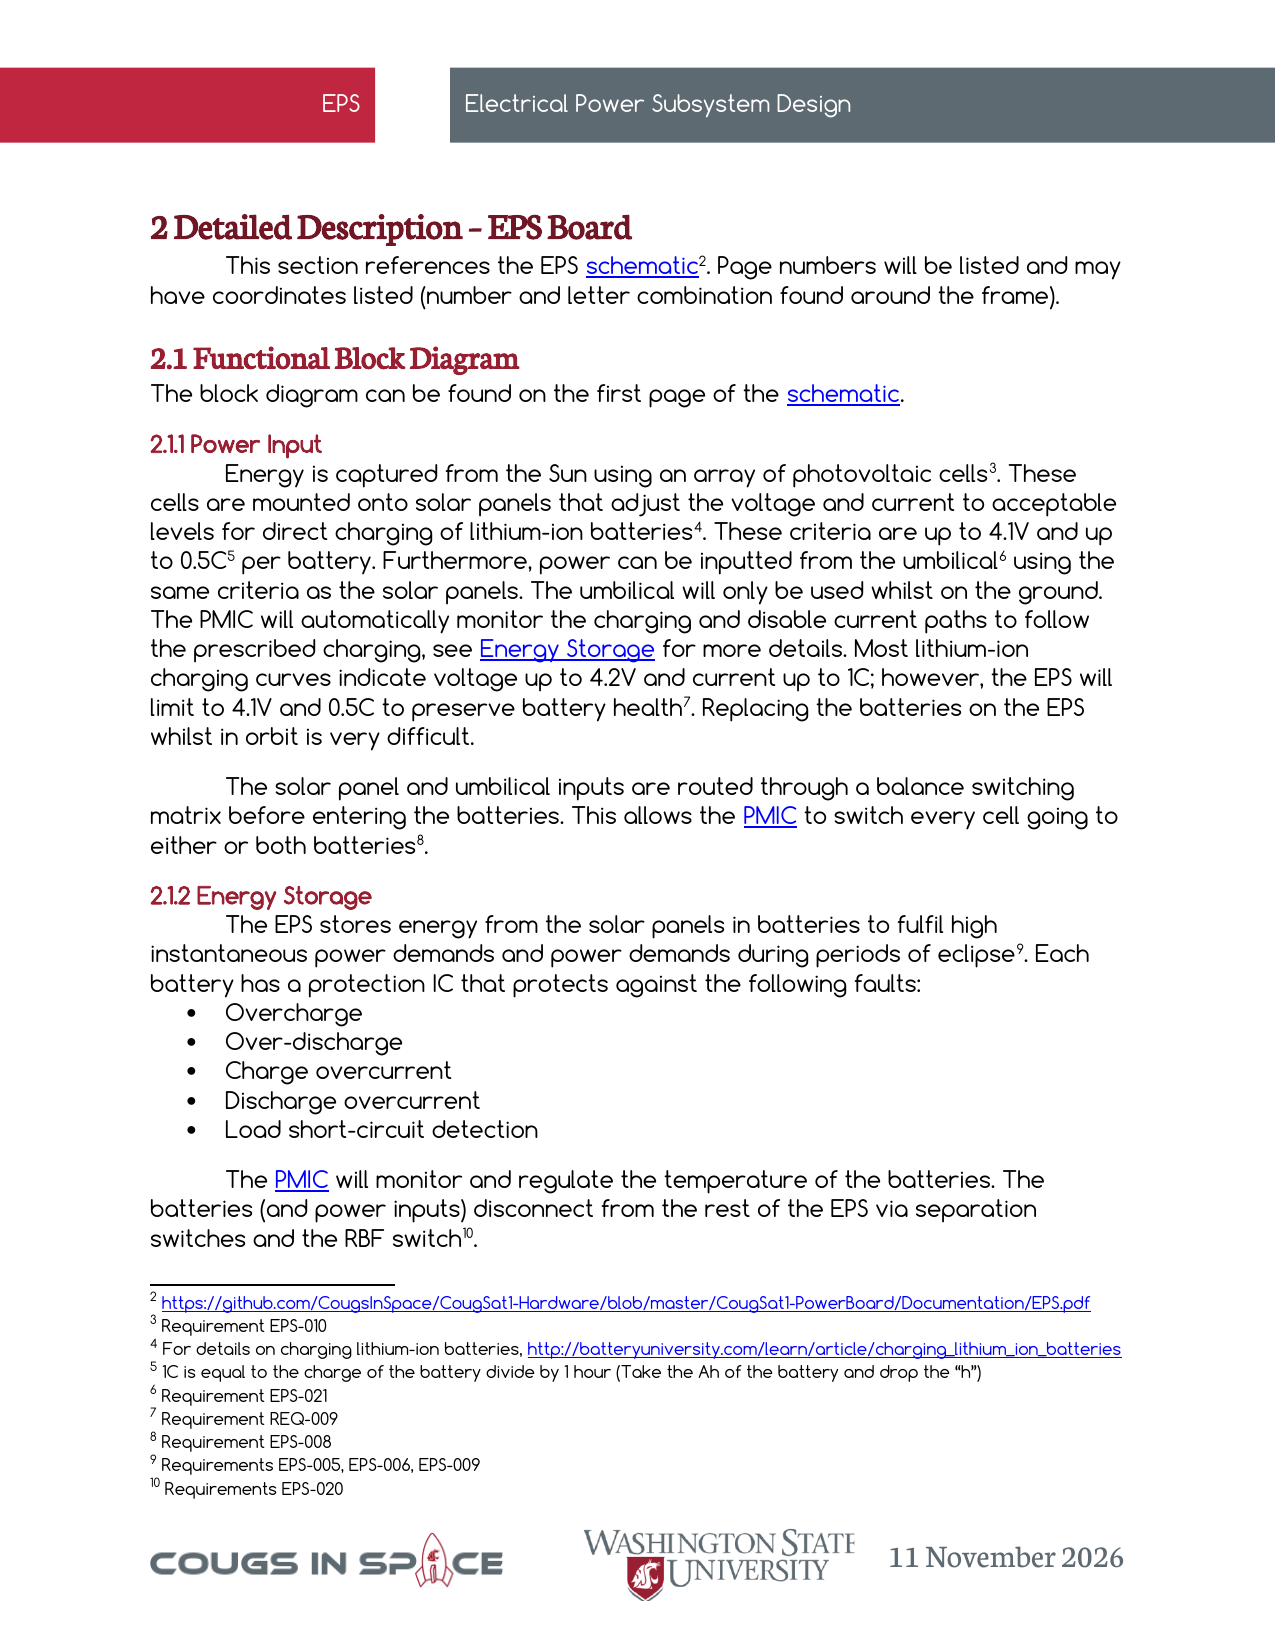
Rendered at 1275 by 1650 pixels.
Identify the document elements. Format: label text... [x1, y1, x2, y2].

subtitle 2.1 Functional Block Diagram [150, 334, 1125, 376]
text The solar panel and umbilical inputs are routed through a balance switching matrix before entering the batteries. This allows the PMIC to switch every cell going to either or both batteries. [150, 775, 1125, 859]
subtitle 2.1.2 Energy Storage [150, 884, 1125, 909]
list Over-discharge [187, 1030, 1125, 1056]
picture [150, 1532, 503, 1589]
picture [582, 1528, 854, 1601]
text The PMIC will monitor and regulate the temperature of the batteries. The batteries (and power inputs) disconnect from the rest of the EPS via separation switches and the RBF switch. [150, 1168, 1125, 1252]
subtitle 2.1.1 Power Input [150, 432, 1125, 458]
list Load short-circuit detection [187, 1118, 1125, 1144]
subtitle 2 Detailed Description – EPS Board [150, 200, 1125, 247]
text The EPS stores energy from the solar panels in batteries to fulfil high instantaneous power demands and power demands during periods of eclipse. Each battery has a protection IC that protects against the following faults: [150, 913, 1125, 997]
list Overcharge [187, 1001, 1125, 1027]
list Charge overcurrent [187, 1059, 1125, 1085]
text The block diagram can be found on the first page of the schematic. [150, 382, 1125, 408]
list Discharge overcurrent [187, 1089, 1125, 1114]
text This section references the EPS schematic. Page numbers will be listed and may have coordinates listed (number and letter combination found around the frame). [150, 254, 1125, 309]
text Energy is captured from the Sun using an array of photovoltaic cells. These cells are mounted onto solar panels that adjust the voltage and current to acceptable levels for direct charging of lithium-ion batteries. These criteria are up to 4.1V and up to 0.5C per battery. Furthermore, power can be inputted from the umbilical using the same criteria as the solar panels. The umbilical will only be used whilst on the ground. The PMIC will automatically monitor the charging and disable current paths to follow the prescribed charging, see Energy Storage for more details. Most lithium-ion charging curves indicate voltage up to 4.2V and current up to 1C; however, the EPS will limit to 4.1V and 0.5C to preserve battery health. Replacing the batteries on the EPS whilst in orbit is very difficult. [150, 462, 1125, 751]
